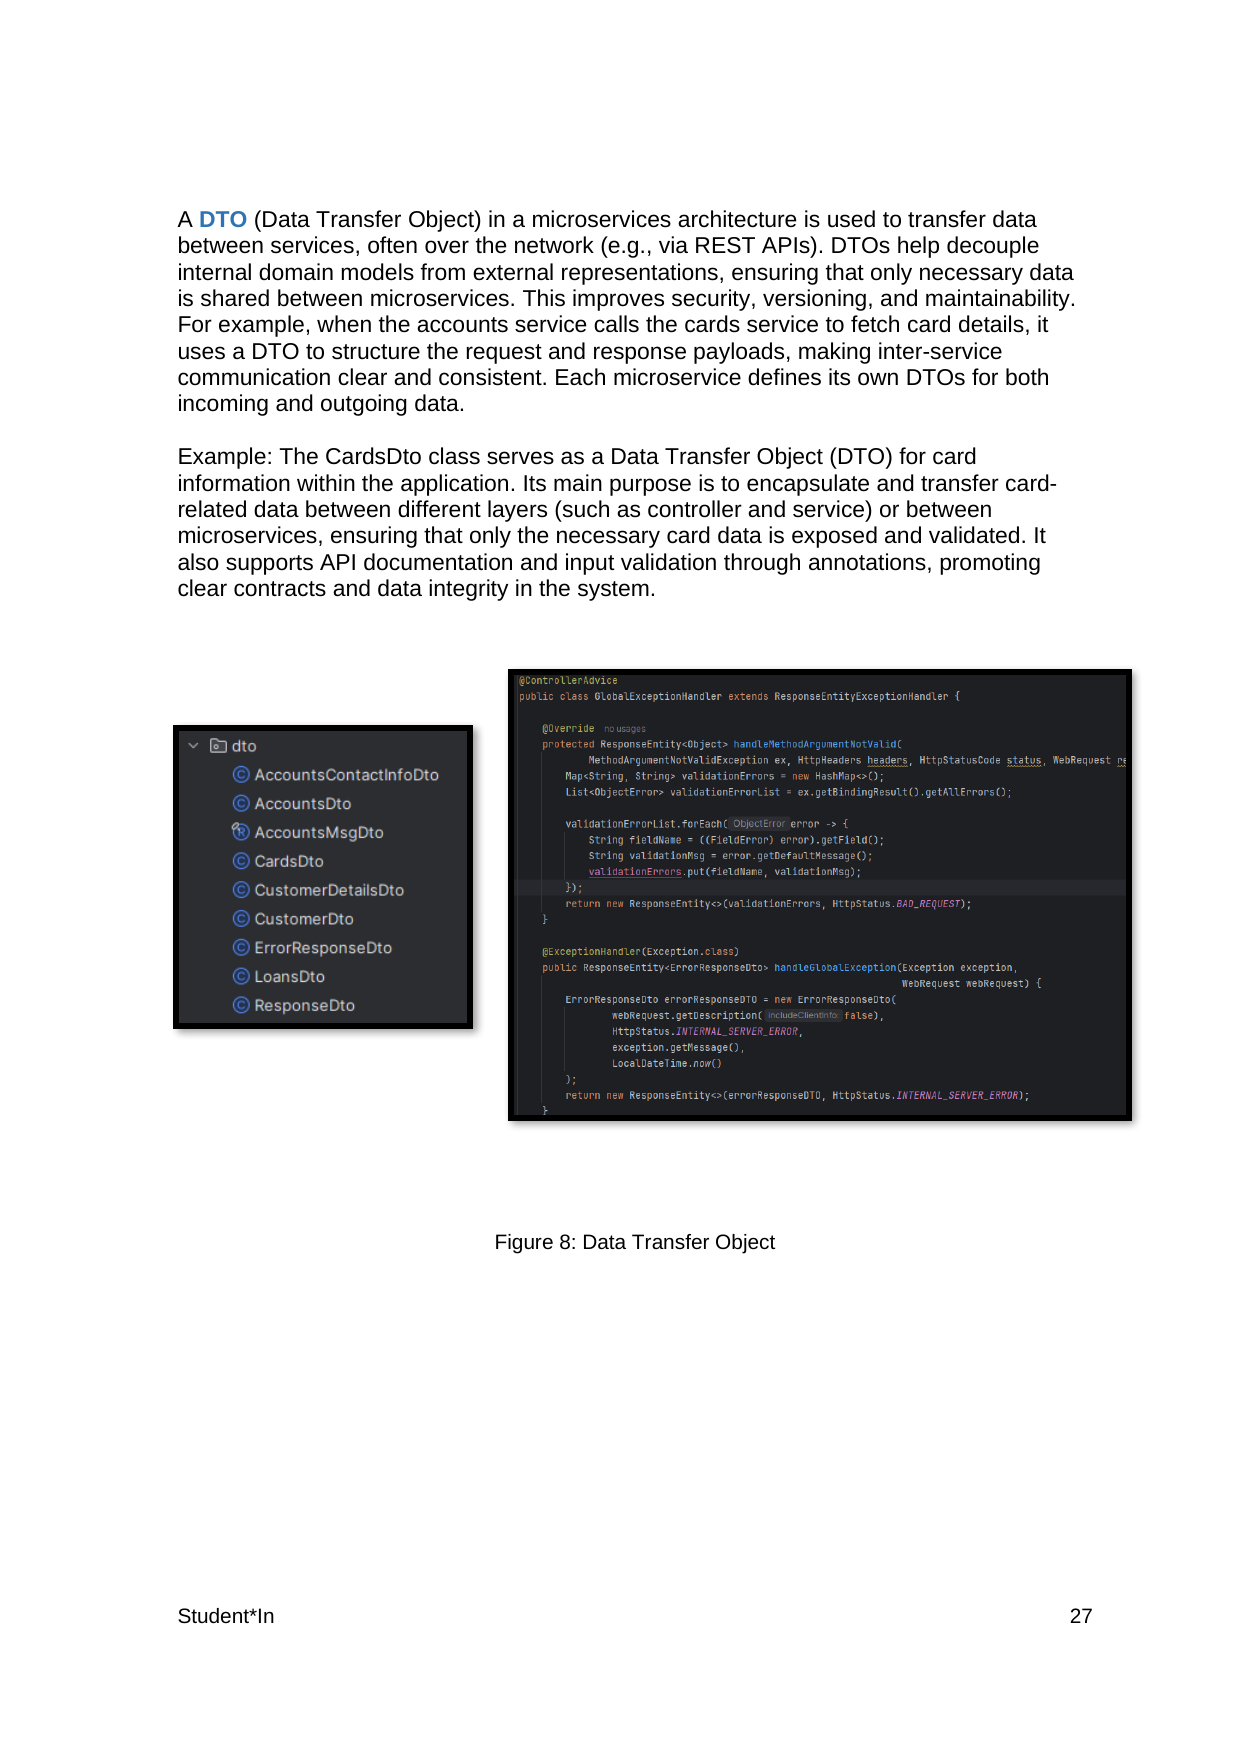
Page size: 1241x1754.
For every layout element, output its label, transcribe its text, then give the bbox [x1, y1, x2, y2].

text A DTO (Data Transfer Object) in a microservices architecture is used to transfer data between services, often over the network (e.g., via REST APIs). DTOs help decouple internal domain models from external representations, ensuring that only necessary data is shared between microservices. This improves security, versioning, and maintainability. For example, when the accounts service calls the cards service to fetch card details, it uses a DTO to structure the request and response payloads, making inter-service communication clear and consistent. Each microservice defines its own DTOs for both incoming and outgoing data. [177, 206, 1092, 417]
picture [514, 675, 1126, 1115]
picture [179, 731, 467, 1023]
text Example: The CardsDto class serves as a Data Transfer Object (DTO) for card information within the application. Its main purpose is to encapsulate and transfer card-related data between different layers (such as controller and service) or between microservices, ensuring that only the necessary card data is exposed and validated. It also supports API documentation and input validation through annotations, promoting clear contracts and data integrity in the system. [177, 443, 1092, 601]
